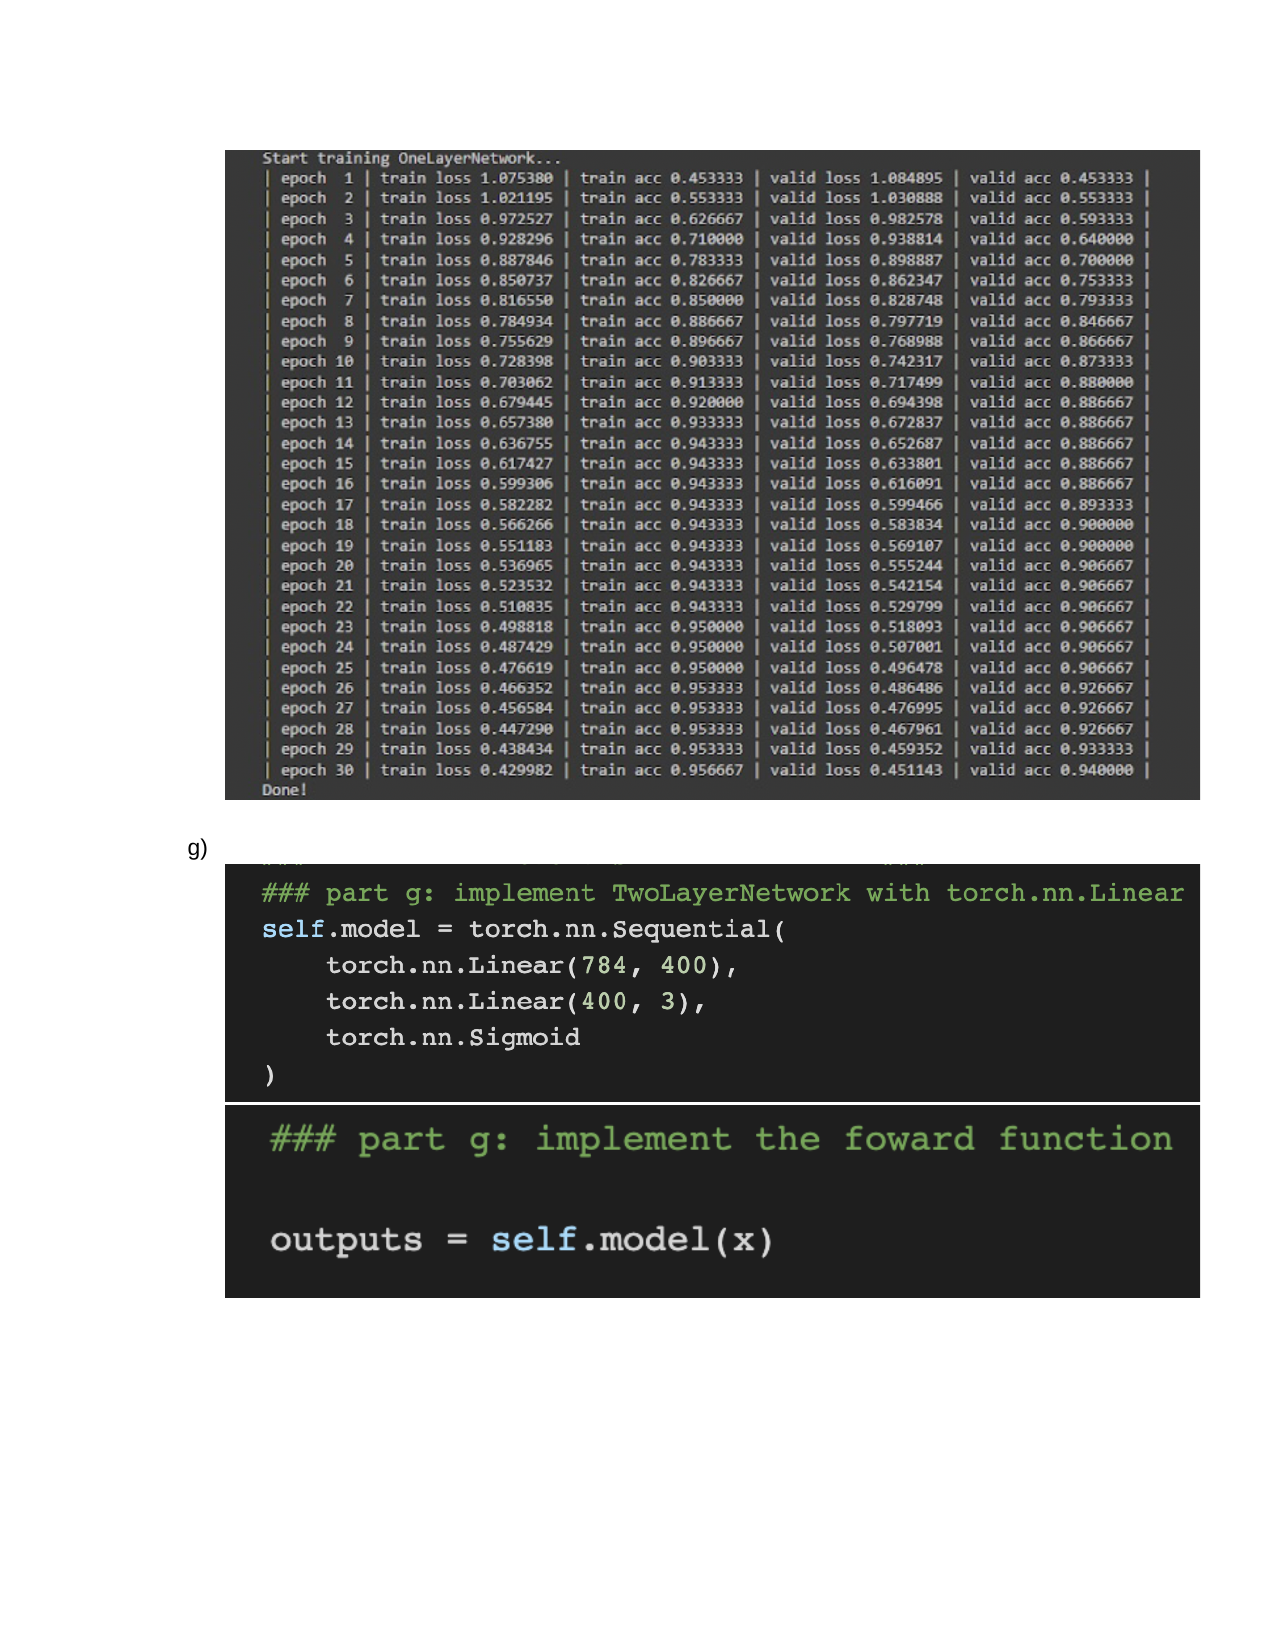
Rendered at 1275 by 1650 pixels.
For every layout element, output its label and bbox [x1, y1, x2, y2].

picture [225, 864, 1200, 1102]
picture [225, 1105, 1200, 1298]
picture [225, 150, 1200, 800]
